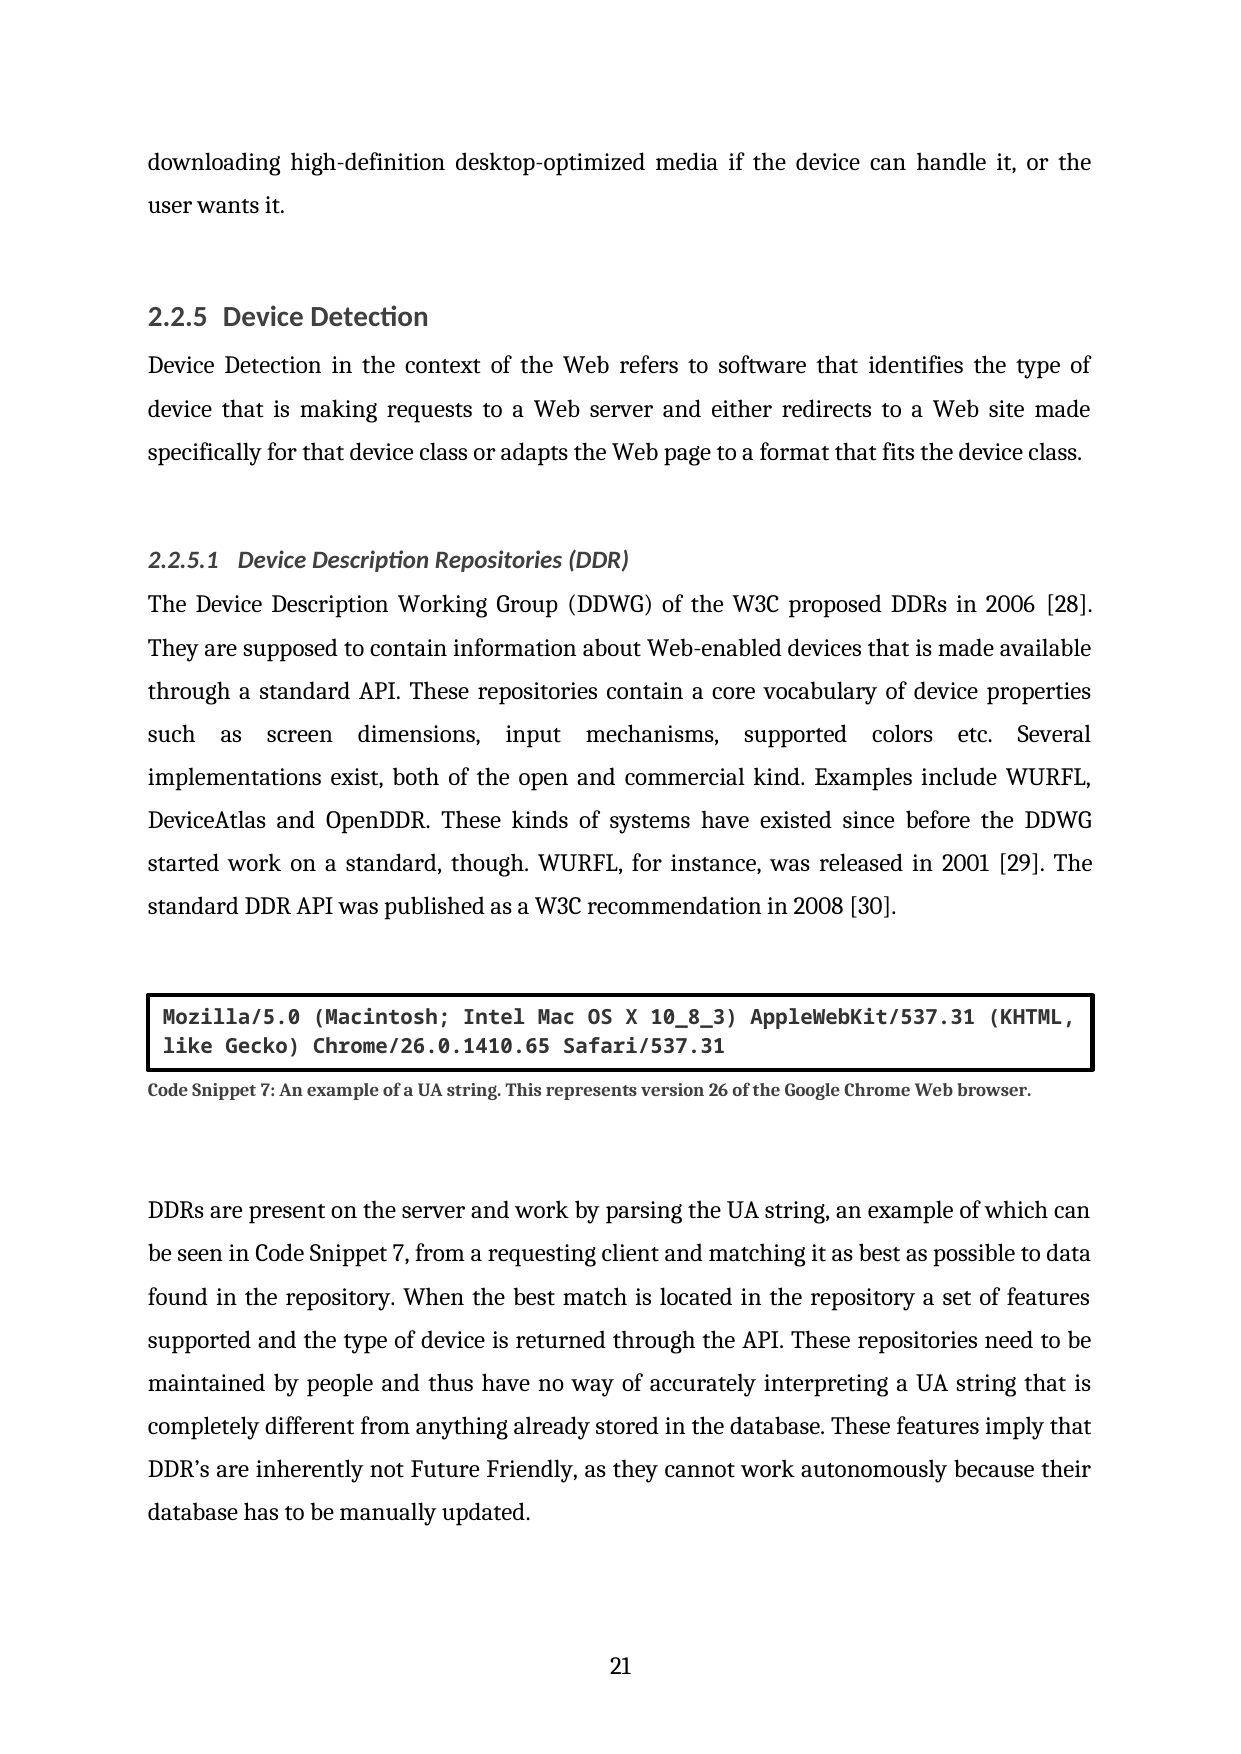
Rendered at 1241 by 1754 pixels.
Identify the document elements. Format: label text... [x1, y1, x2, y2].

text The Device Description Working Group (DDWG) of the W3C proposed DDRs in 2006 [28]. They are supposed to contain information about Web-enabled devices that is made available through a standard API. These repositories contain a core vocabulary of device properties such as screen dimensions, input mechanisms, supported colors etc. Several implementations exist, both of the open and commercial kind. Examples include WURFL, DeviceAtlas and OpenDDR. These kinds of systems have existed since before the DDWG started work on a standard, though. WURFL, for instance, was released in 2001 [29]. The standard DDR API was published as a W3C recommendation in 2008 [30]. [148, 590, 1092, 921]
subtitle Device Description Repositories (DDR) [148, 545, 1092, 575]
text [148, 148, 1092, 219]
text DDRs are present on the server and work by parsing the UA string, an example of which can be seen in Code Snippet 7, from a requesting client and matching it as best as possible to data found in the repository. When the best match is located in the repository a set of features supported and the type of device is returned through the API. These repositories need to be maintained by people and thus have no way of accurately interpreting a UA string that is completely different from anything already stored in the database. These features imply that DDR’s are inherently not Future Friendly, as they cannot work autonomously because their database has to be manually updated. [148, 1196, 1092, 1527]
text Device Detection in the context of the Web refers to software that identifies the type of device that is making requests to a Web server and either redirects to a Web site made specifically for that device class or adapts the Web page to a format that fits the device class. [148, 351, 1092, 466]
subtitle Device Detection [148, 298, 1092, 333]
